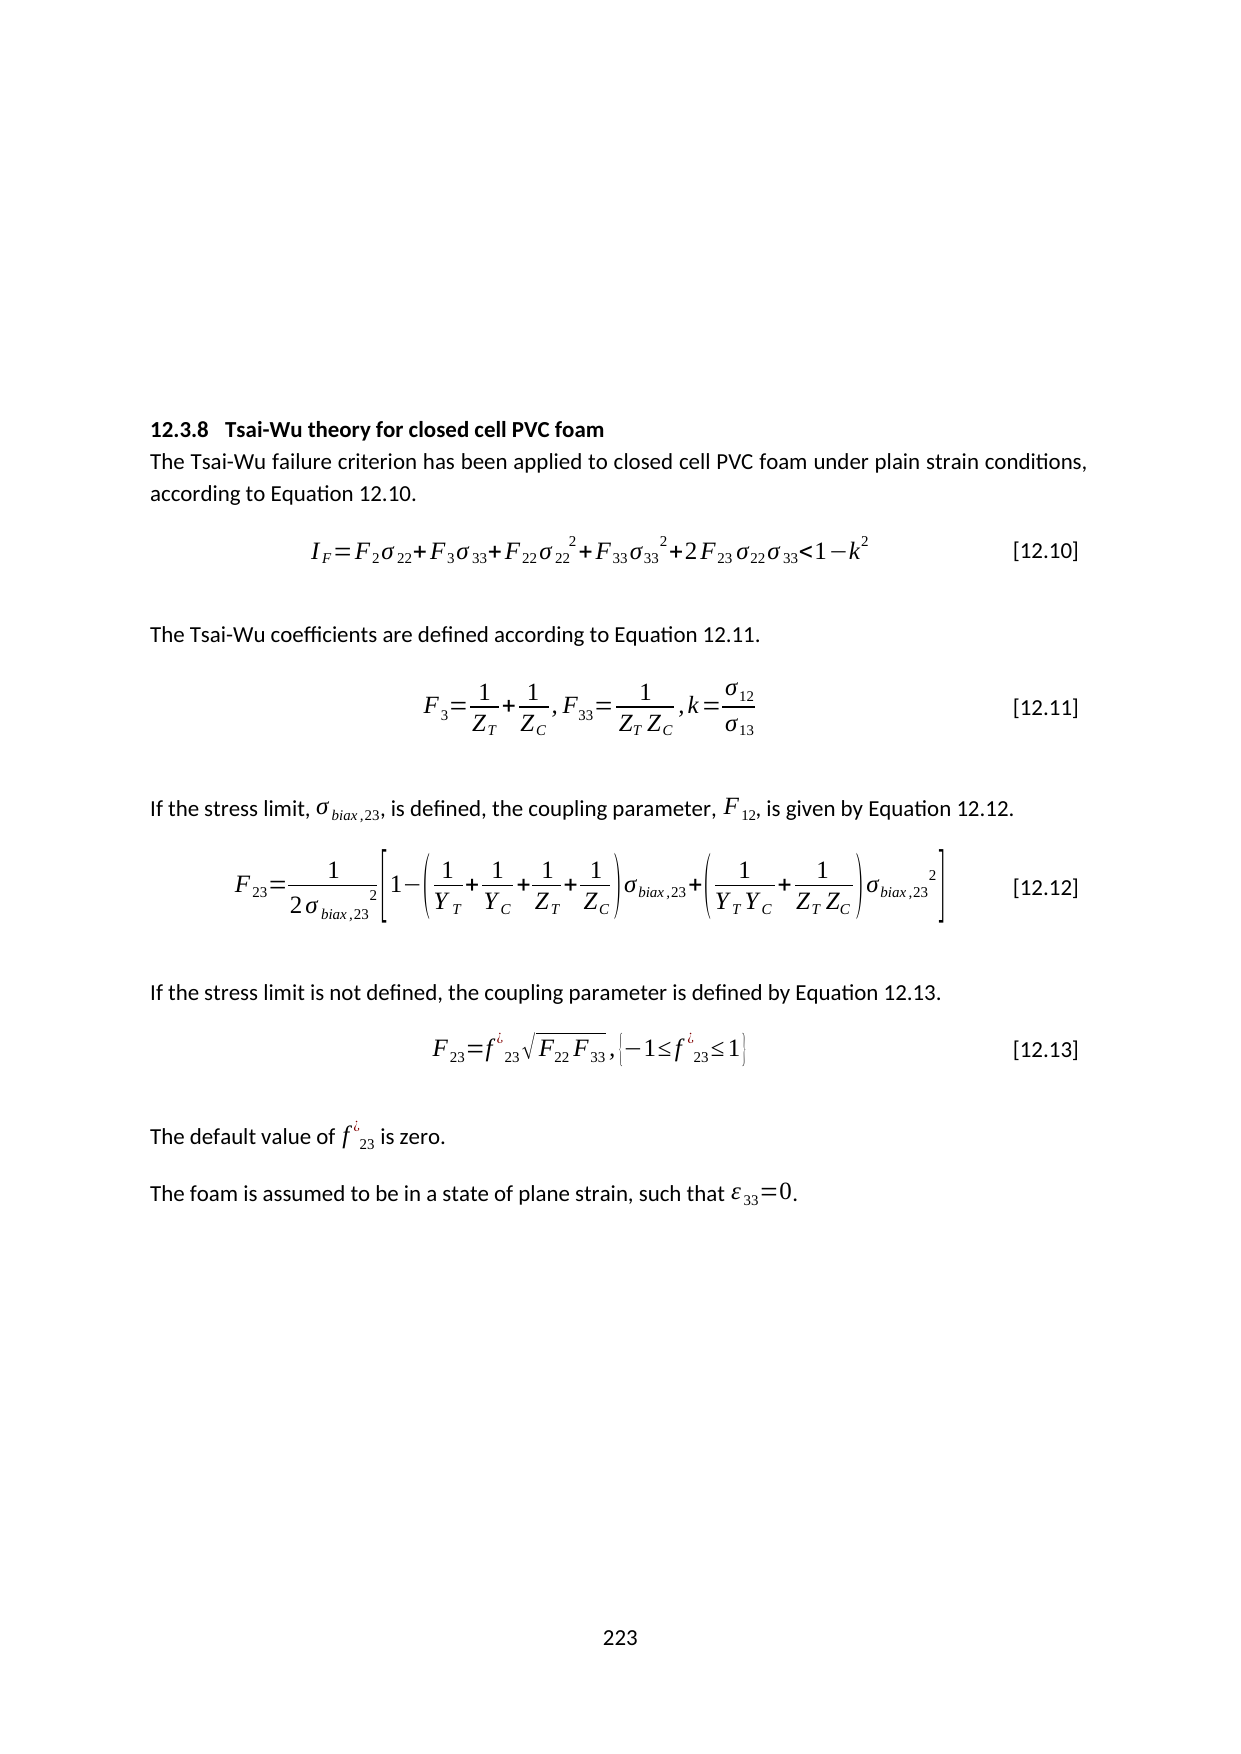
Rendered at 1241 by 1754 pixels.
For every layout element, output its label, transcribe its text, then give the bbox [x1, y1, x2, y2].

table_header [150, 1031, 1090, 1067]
text If the stress limit, , is defined, the coupling parameter, , is given by Equation 12.12. [150, 793, 1090, 824]
subtitle 12.3.8 Tsai-Wu theory for closed cell PVC foam [150, 415, 1090, 443]
text If the stress limit is not defined, the coupling parameter is defined by Equation 12.13. [150, 978, 1090, 1006]
text The foam is assumed to be in a state of plane strain, such that . [150, 1178, 1090, 1209]
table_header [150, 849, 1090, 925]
text The Tsai-Wu coefficients are defined according to Equation 12.11. [150, 620, 1090, 648]
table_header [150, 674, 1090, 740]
text The Tsai-Wu failure criterion has been applied to closed cell PVC foam under plain strain conditions, according to Equation 12.10. [150, 447, 1090, 507]
text The default value of is zero. [150, 1120, 1090, 1153]
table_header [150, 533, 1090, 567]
